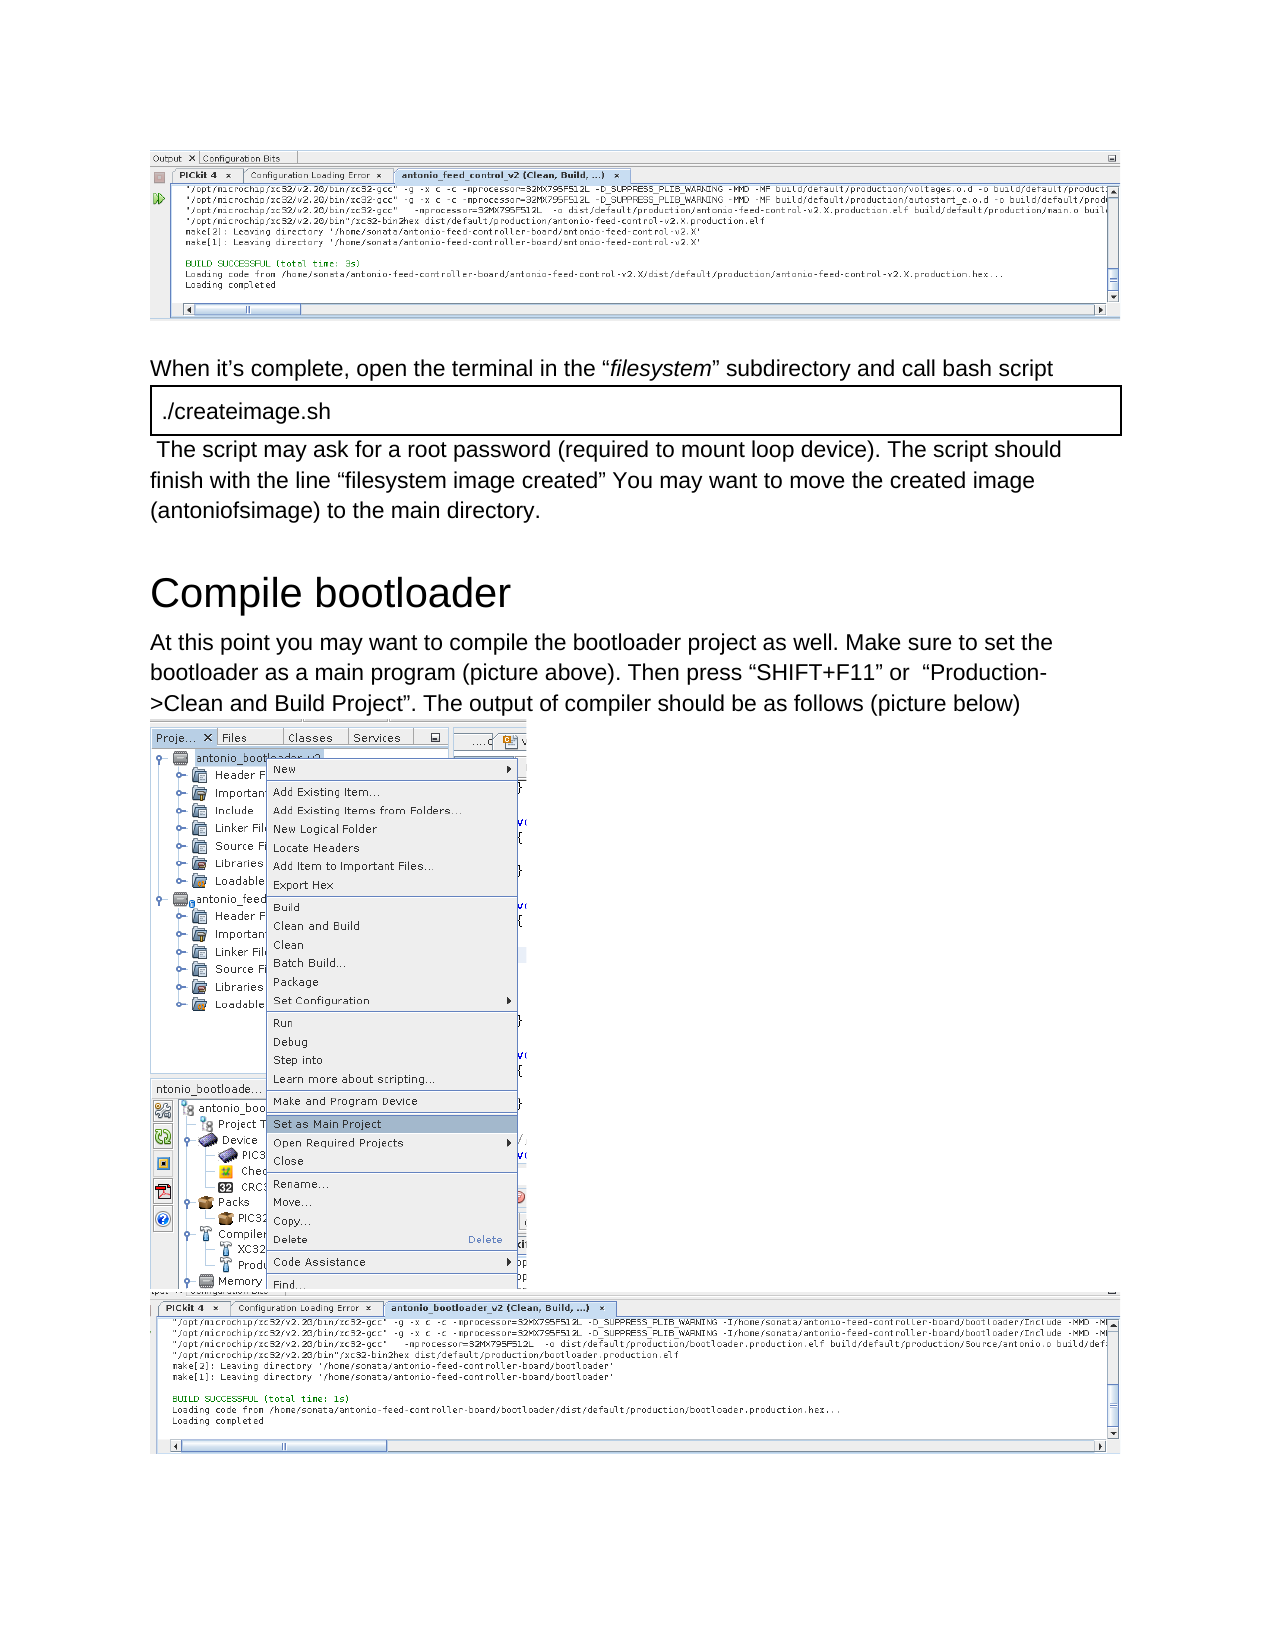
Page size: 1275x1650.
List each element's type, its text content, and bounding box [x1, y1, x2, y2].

text The script may ask for a root password (required to mount loop device). The script should finish with the line “filesystem image created” You may want to move the created image (antoniofsimage) to the main directory. [150, 436, 1120, 523]
subtitle Compile bootloader [150, 569, 1120, 617]
table_header ./createimage.sh [152, 387, 1120, 434]
text At this point you may want to compile the bootloader project as well. Make sure to set the bootloader as a main program (picture above). Then press “SHIFT+F11” or “Production->Clean and Build Project”. The output of compiler should be as follows (picture below) [150, 629, 1120, 716]
text When it’s complete, open the terminal in the “filesystem” subdirectory and call bash script [150, 355, 1120, 381]
picture [150, 1292, 1121, 1454]
picture [150, 719, 527, 1289]
picture [150, 150, 1121, 321]
